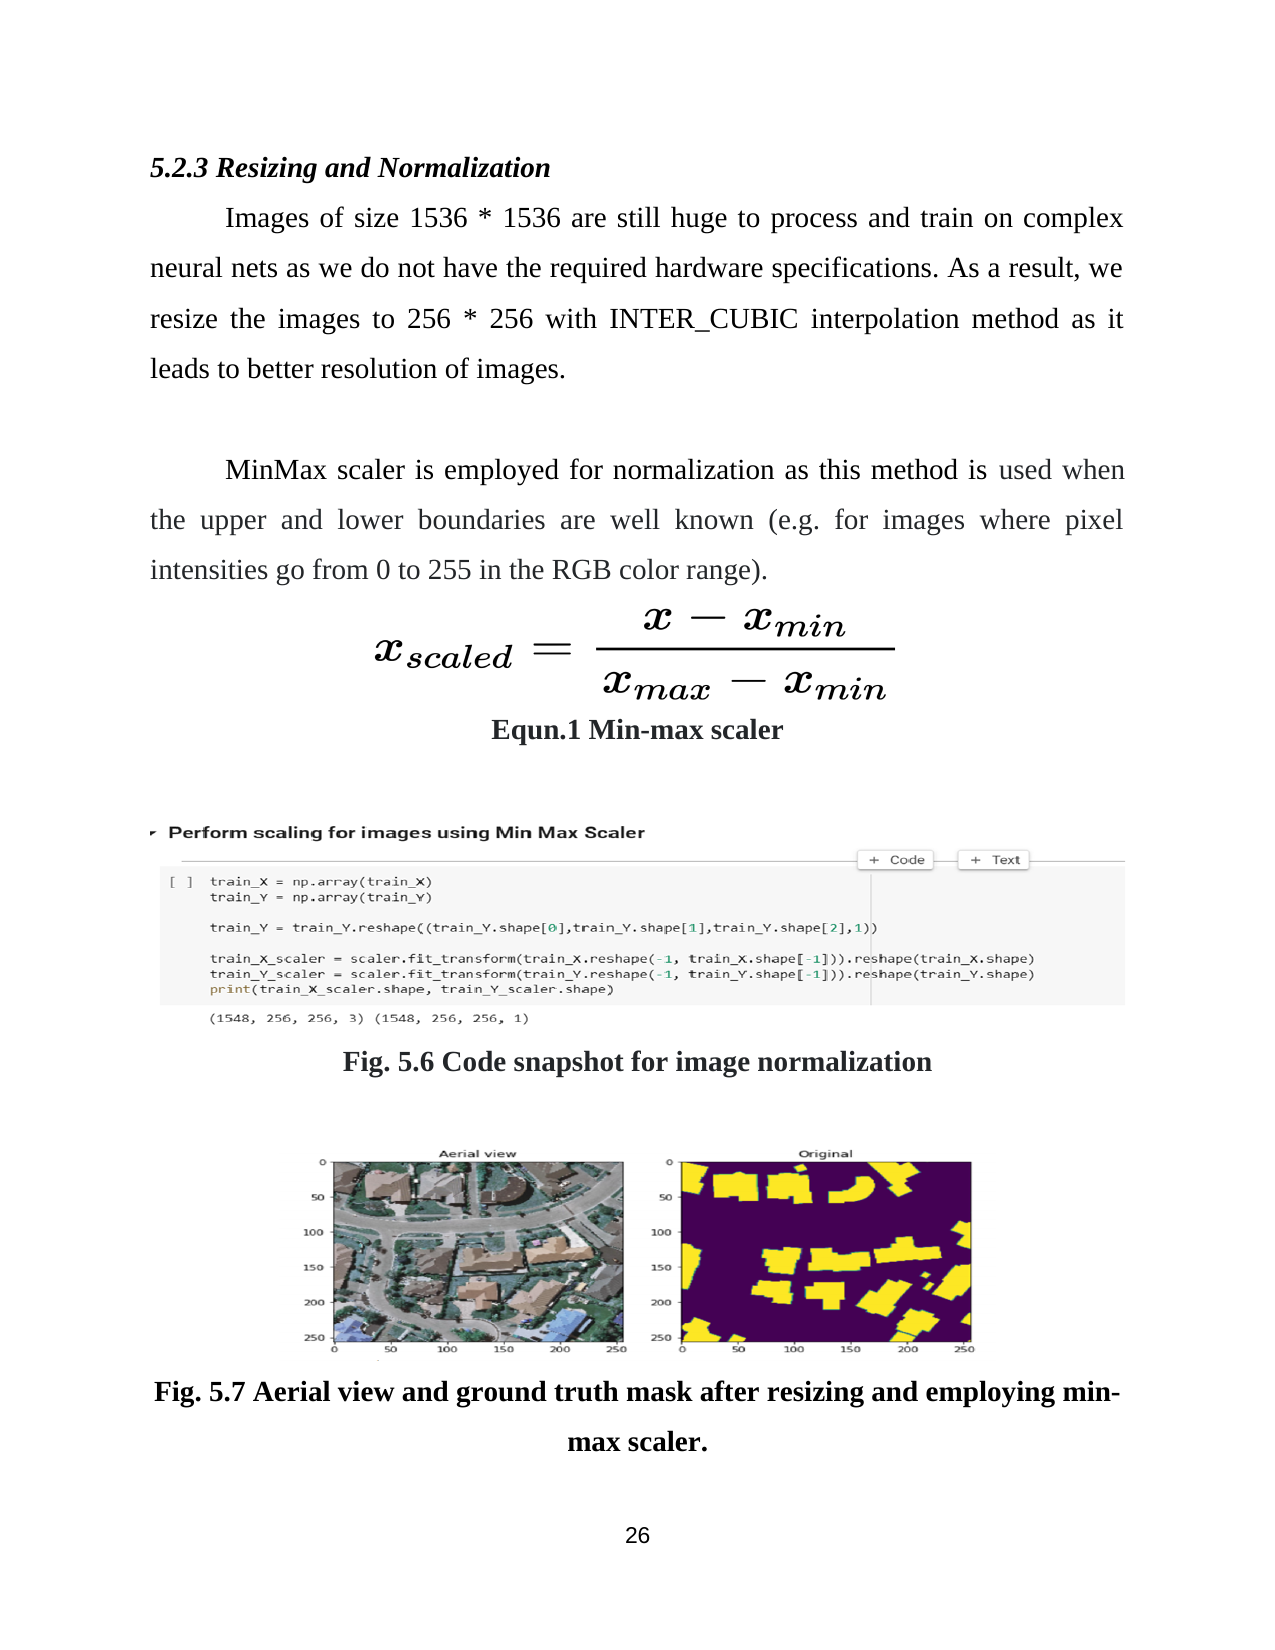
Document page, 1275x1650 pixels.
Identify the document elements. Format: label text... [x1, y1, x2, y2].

text MinMax scaler is employed for normalization as this method is used when the upper and lower boundaries are well known (e.g. for images where pixel intensities go from 0 to 255 in the RGB color range). [150, 452, 1125, 586]
picture [373, 602, 902, 700]
text Fig. 5.7 Aerial view and ground truth mask after resizing and employing min-max scaler. [150, 1374, 1125, 1457]
picture [150, 813, 1125, 1032]
picture [279, 1145, 996, 1361]
text Equn.1 Min-max scaler [150, 712, 1125, 746]
text Images of size 1536 * 1536 are still huge to process and train on complex neural nets as we do not have the required hardware specifications. As a result, we resize the images to 256 * 256 with INTER_CUBIC interpolation method as it leads to better resolution of images. [150, 200, 1125, 385]
text Fig. 5.6 Code snapshot for image normalization [150, 1044, 1125, 1078]
text 5.2.3 Resizing and Normalization [150, 150, 1125, 183]
